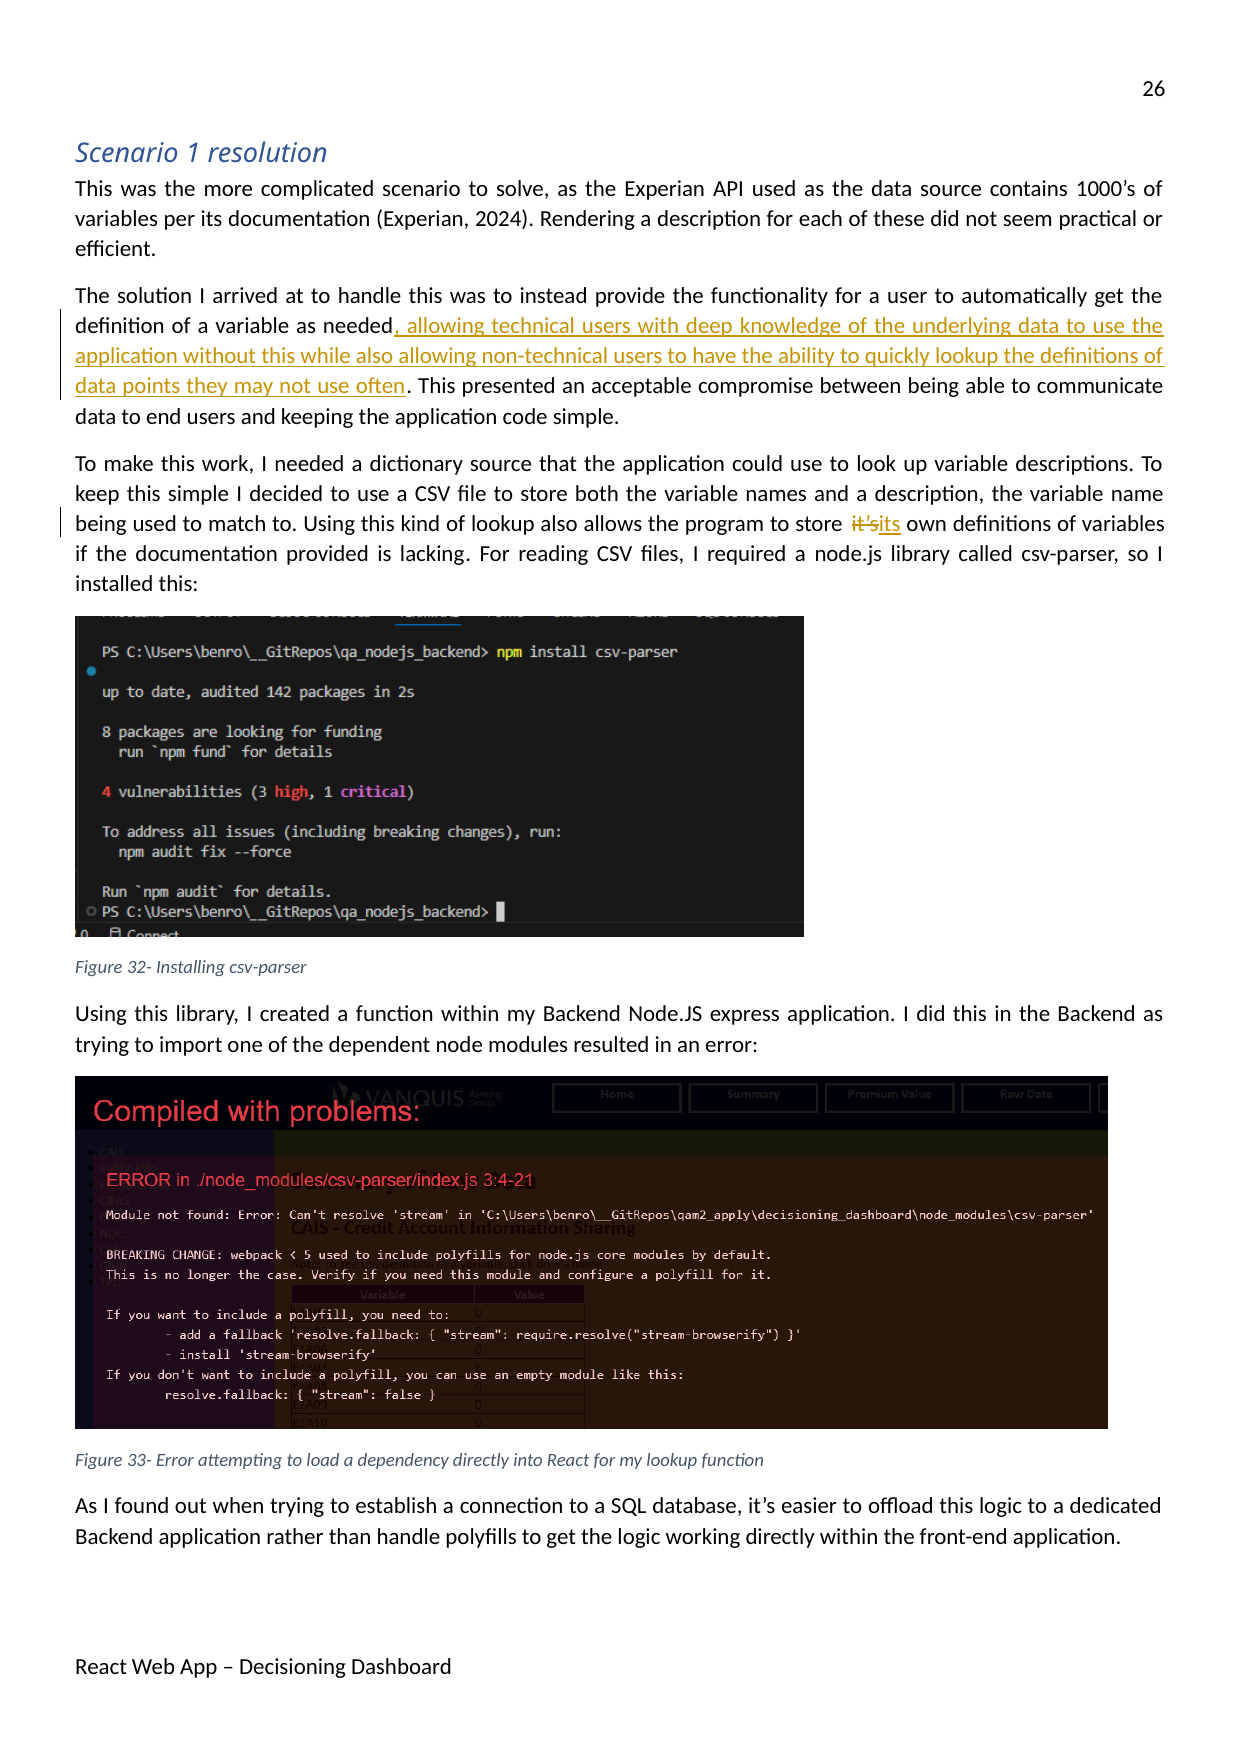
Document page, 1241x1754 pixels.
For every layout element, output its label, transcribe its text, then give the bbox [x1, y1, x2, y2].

text Figure 32- Installing csv-parser [75, 956, 1165, 979]
subtitle Scenario 1 resolution [75, 134, 1165, 171]
text The solution I arrived at to handle this was to instead provide the functionality for a user to automatically get the definition of a variable as needed. This presented an acceptable compromise between being able to communicate data to end users and keeping the application code simple. [75, 281, 1165, 366]
text The solution I arrived at to handle this was to instead provide the functionality for a user to automatically get the definition of a variable as needed. This presented an acceptable compromise between being able to communicate data to end users and keeping the application code simple. [75, 367, 1165, 430]
text This was the more complicated scenario to solve, as the Experian API used as the data source contains 1000’s of variables per its documentation (Experian, 2024). Rendering a description for each of these did not seem practical or efficient. [75, 174, 1165, 262]
picture [75, 1076, 1108, 1429]
picture [75, 616, 804, 937]
text Figure 33- Error attempting to load a dependency directly into React for my lookup function [75, 1448, 1165, 1471]
text To make this work, I needed a dictionary source that the application could use to look up variable descriptions. To keep this simple I decided to use a CSV file to store both the variable names and a description, the variable name being used to match to. Using this kind of lookup also allows the program to store own definitions of variables if the documentation provided is lacking. For reading CSV files, I required a node.js library called csv-parser, so I installed this: [75, 449, 1165, 598]
text As I found out when trying to establish a connection to a SQL database, it’s easier to offload this logic to a dedicated Backend application rather than handle polyfills to get the logic working directly within the front-end application. [75, 1492, 1165, 1550]
text Using this library, I created a function within my Backend Node.JS express application. I did this in the Backend as trying to import one of the dependent node modules resulted in an error: [75, 999, 1165, 1058]
